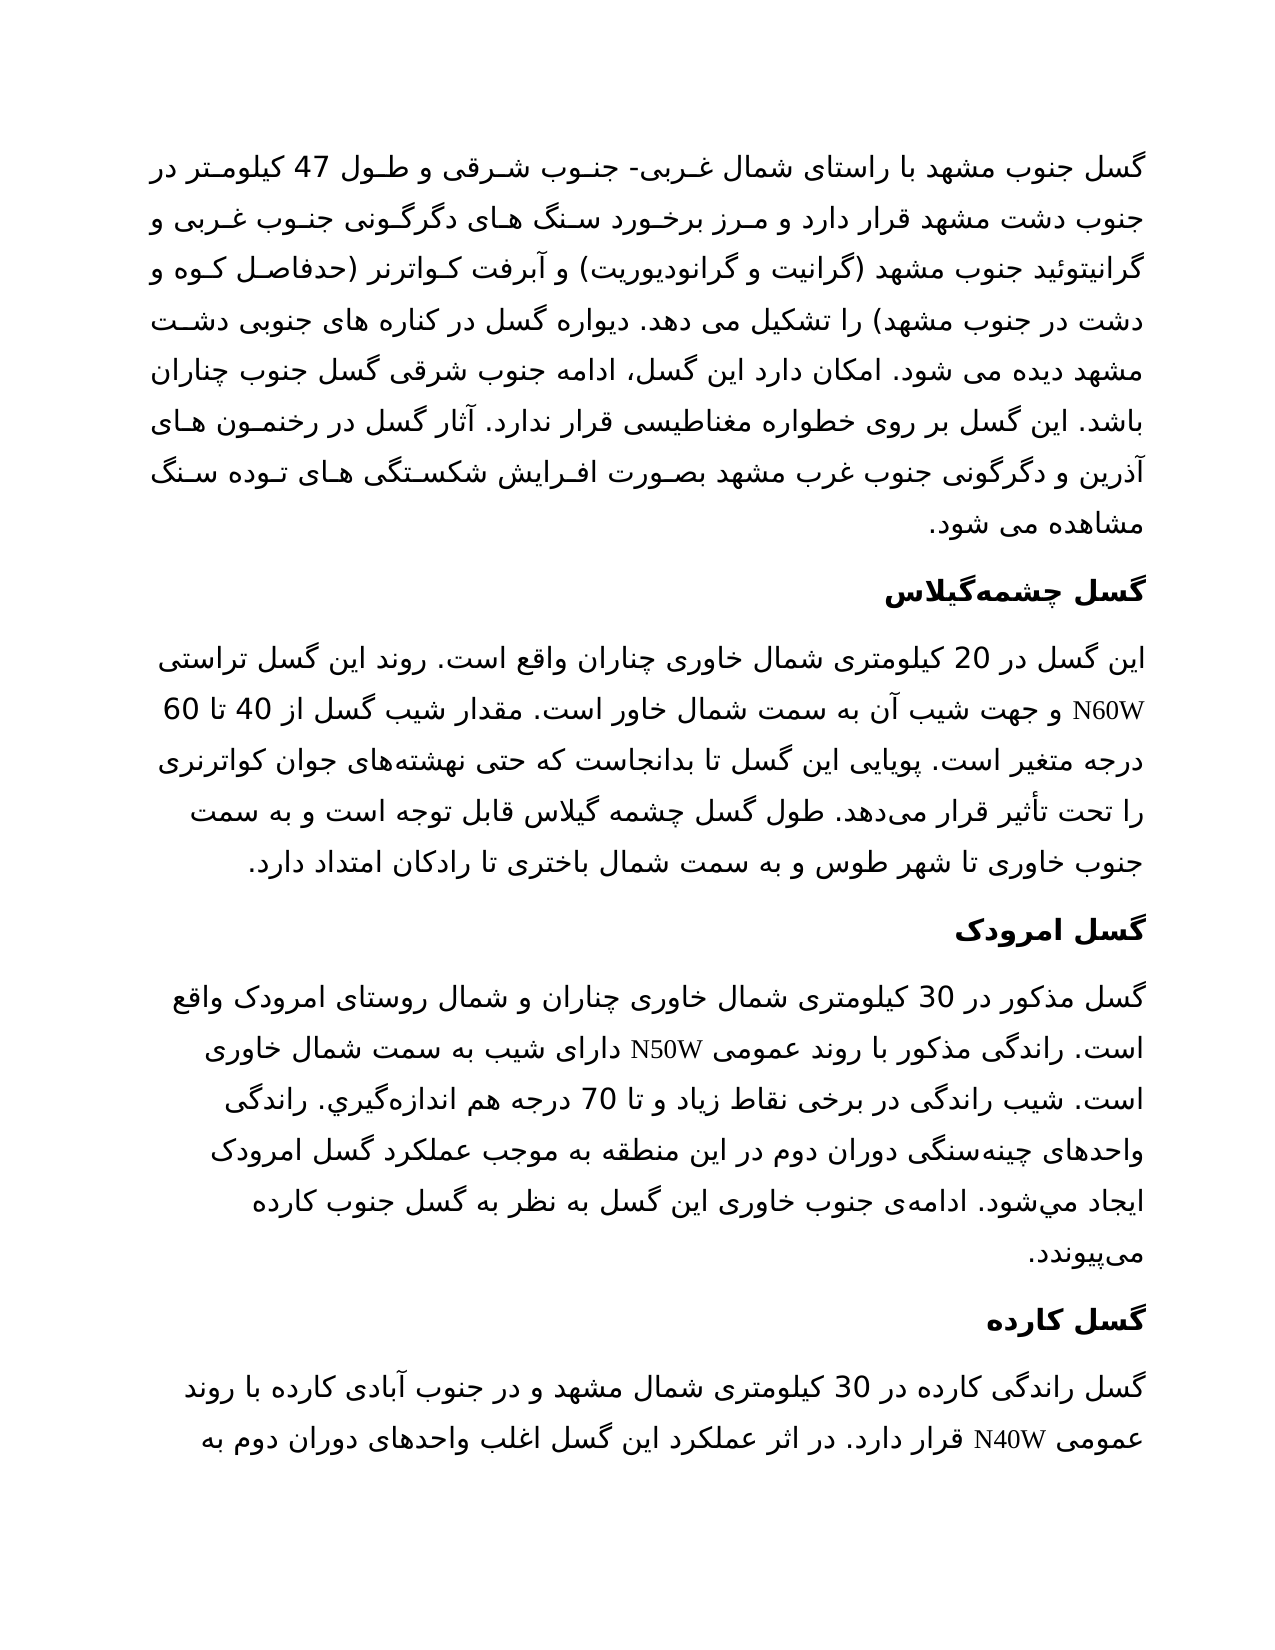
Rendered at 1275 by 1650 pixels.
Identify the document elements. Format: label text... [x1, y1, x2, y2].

text گسل امرودک [150, 913, 1146, 947]
text گسل کارده [150, 1303, 1146, 1337]
text گسل چشمه‌گیلاس [150, 574, 1146, 608]
text این گسل در 20 کیلومتری شمال خاوری چناران واقع است. روند این گسل تراستی N60W و جهت شیب آن به سمت شمال خاور است. مقدار شیب گسل از 40 تا 60 درجه متغیر است. پویایی این گسل تا بدانجاست که حتی نهشته‌های جوان کواترنری را تحت تأثیر قرار می‌دهد. طول گسل چشمه گیلاس قابل توجه است و به سمت جنوب خاوری تا شهر طوس و به سمت شمال باختری تا رادکان امتداد دارد. [150, 642, 1146, 879]
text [150, 1371, 1146, 1456]
text گسل مذکور در 30 کیلومتری شمال خاوری چناران و شمال روستای امرودک واقع است. راندگی مذکور با روند عمومی N50W دارای شیب به سمت شمال خاوری است. شیب راندگی در برخی نقاط زیاد و تا 70 درجه هم اندازه‌گيري. راندگی واحدهای چینه‌سنگی دوران دوم در این منطقه به موجب عملکرد گسل امرودک ايجاد مي‌شود. ادامه‌ی جنوب خاوری این گسل به نظر به گسل جنوب کارده می‌پیوندد. [150, 981, 1146, 1269]
text گسل جنوب مشهد با راستای شمال غربی- جنوب شرقی و طول 47 کیلومتر در جنوب دشت مشهد قرار دارد و مرز برخورد سنگ های دگرگونی جنوب غربى و گرانیتوئید جنوب مشهد (گرانیت و گرانودیوریت) و آبرفت کواترنر (حدفاصل کوه و دشت در جنوب مشهد) را تشکیل می دهد. دیواره گسل در کناره هاى جنوبى دشت مشهد دیده می شود. امکان دارد این گسل، ادامه جنوب شرقى گسل جنوب چناران باشد. این گسل بر روى خطواره مغناطیسى قرار ندارد. آثار گسل در رخنمون های آذرین و دگرگونی جنوب غرب مشهد بصورت افرایش شکستگی های توده سنگ مشاهده می شود. [150, 150, 1146, 541]
